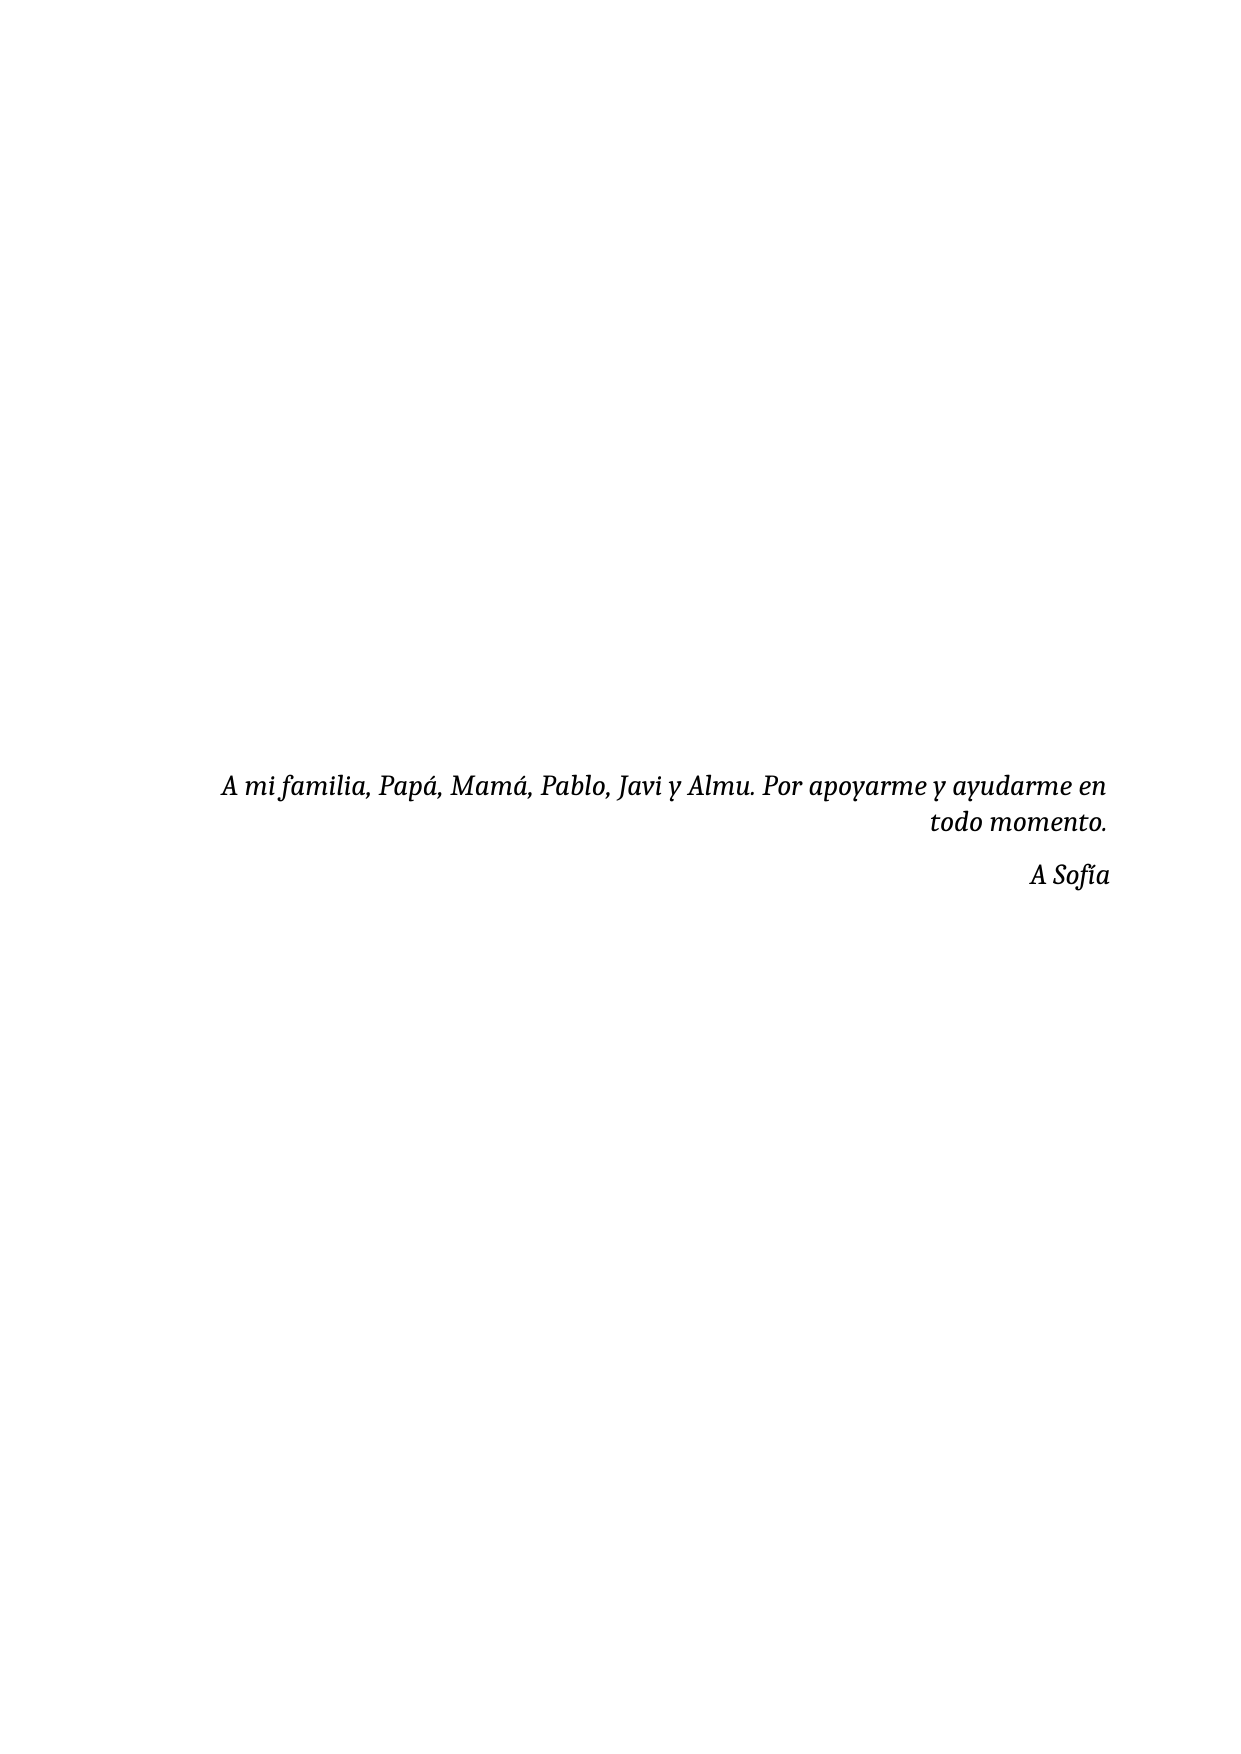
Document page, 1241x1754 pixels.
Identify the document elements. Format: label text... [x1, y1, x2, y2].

text A mi familia, Papá, Mamá, Pablo, Javi y Almu. Por apoyarme y ayudarme en todo momento. [177, 769, 1110, 839]
text A Sofía [177, 858, 1110, 892]
